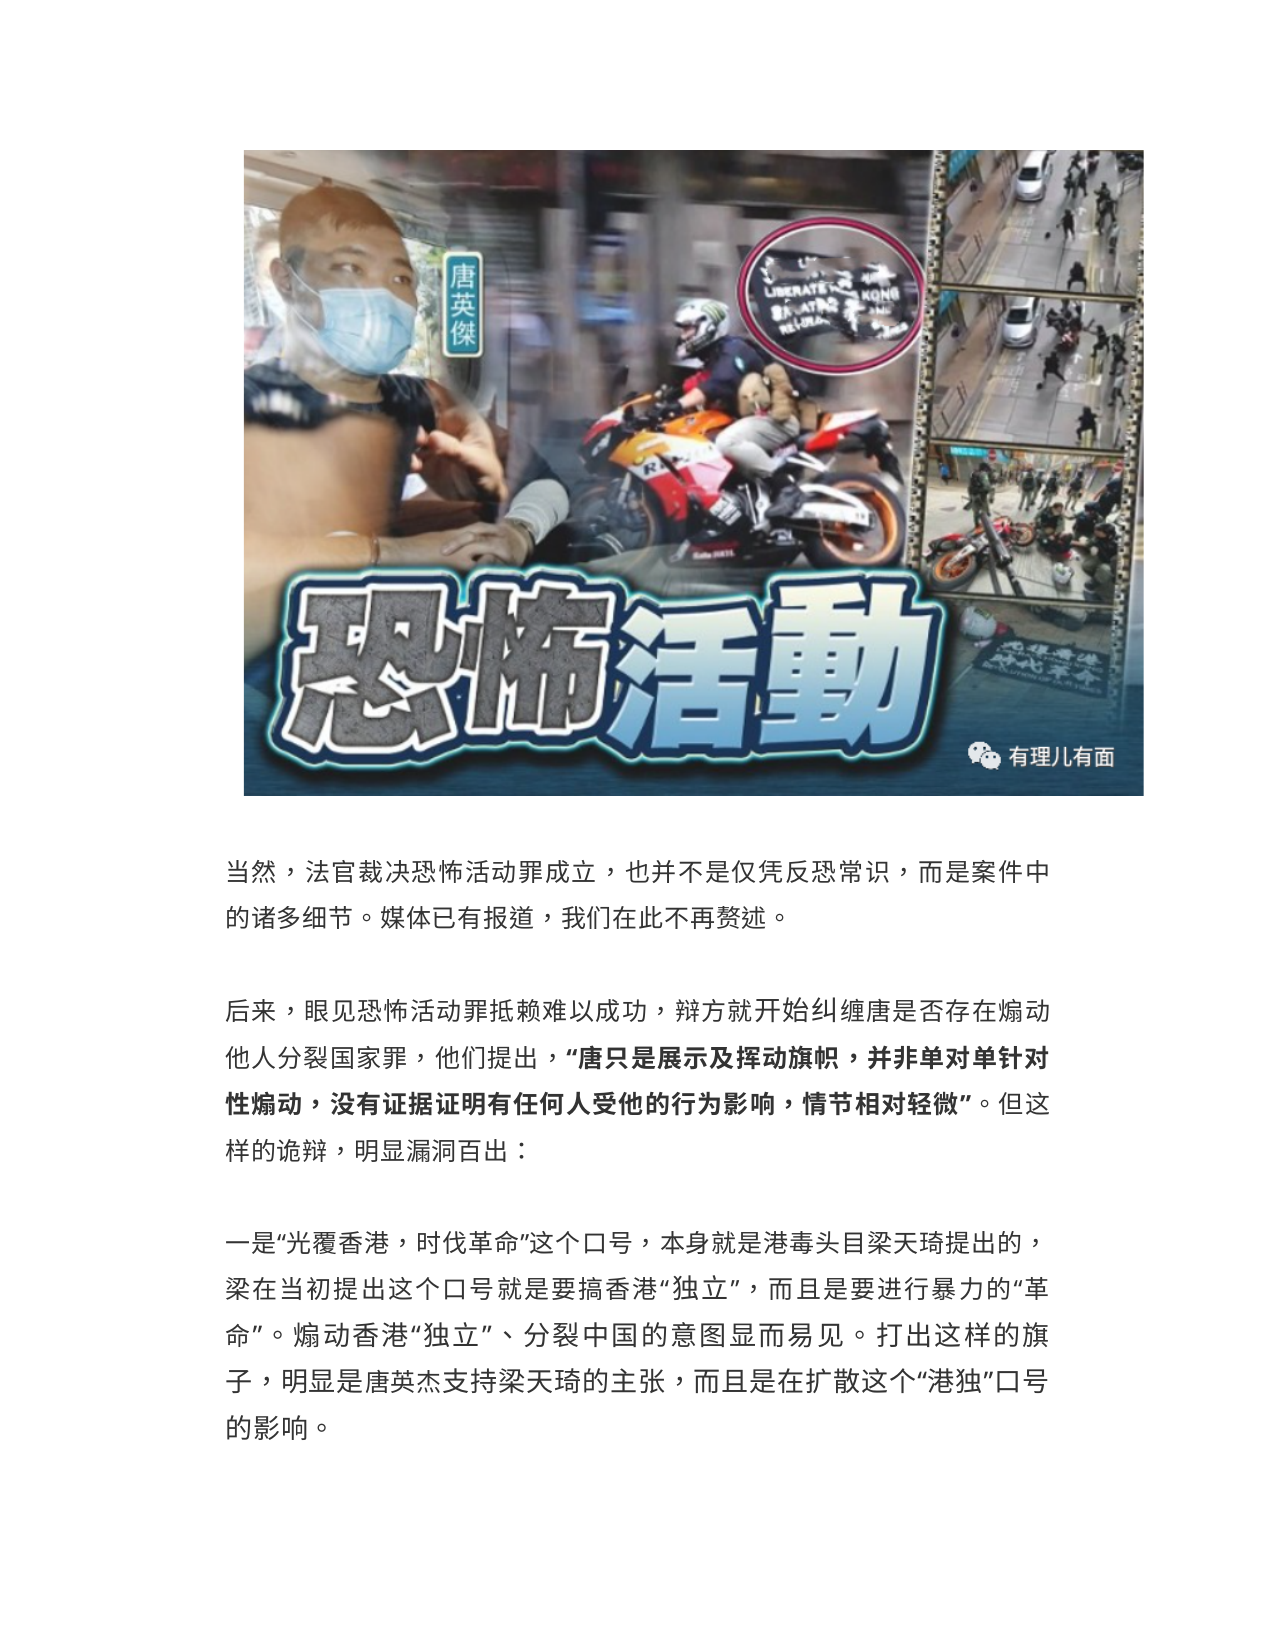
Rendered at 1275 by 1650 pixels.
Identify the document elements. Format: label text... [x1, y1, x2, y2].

text 一是“光覆香港，时伐革命”这个口号，本身就是港毒头目梁天琦提出的，梁在当初提出这个口号就是要搞香港“独立”，而且是要进行暴力的“革命”。煽动香港“独立”、分裂中国的意图显而易见。打出这样的旗子，明显是唐英杰支持梁天琦的主张，而且是在扩散这个“港独”口号的影响。 [225, 1214, 1050, 1446]
text 当然，法官裁决恐怖活动罪成立，也并不是仅凭反恐常识，而是案件中的诸多细节。媒体已有报道，我们在此不再赘述。 [225, 842, 1050, 935]
text 后来，眼见恐怖活动罪抵赖难以成功，辩方就开始纠缠唐是否存在煽动他人分裂国家罪，他们提出，“唐只是展示及挥动旗帜，并非单对单针对性煽动，没有证据证明有任何人受他的行为影响，情节相对轻微”。但这样的诡辩，明显漏洞百出： [225, 981, 1050, 1167]
picture [243, 150, 1144, 796]
